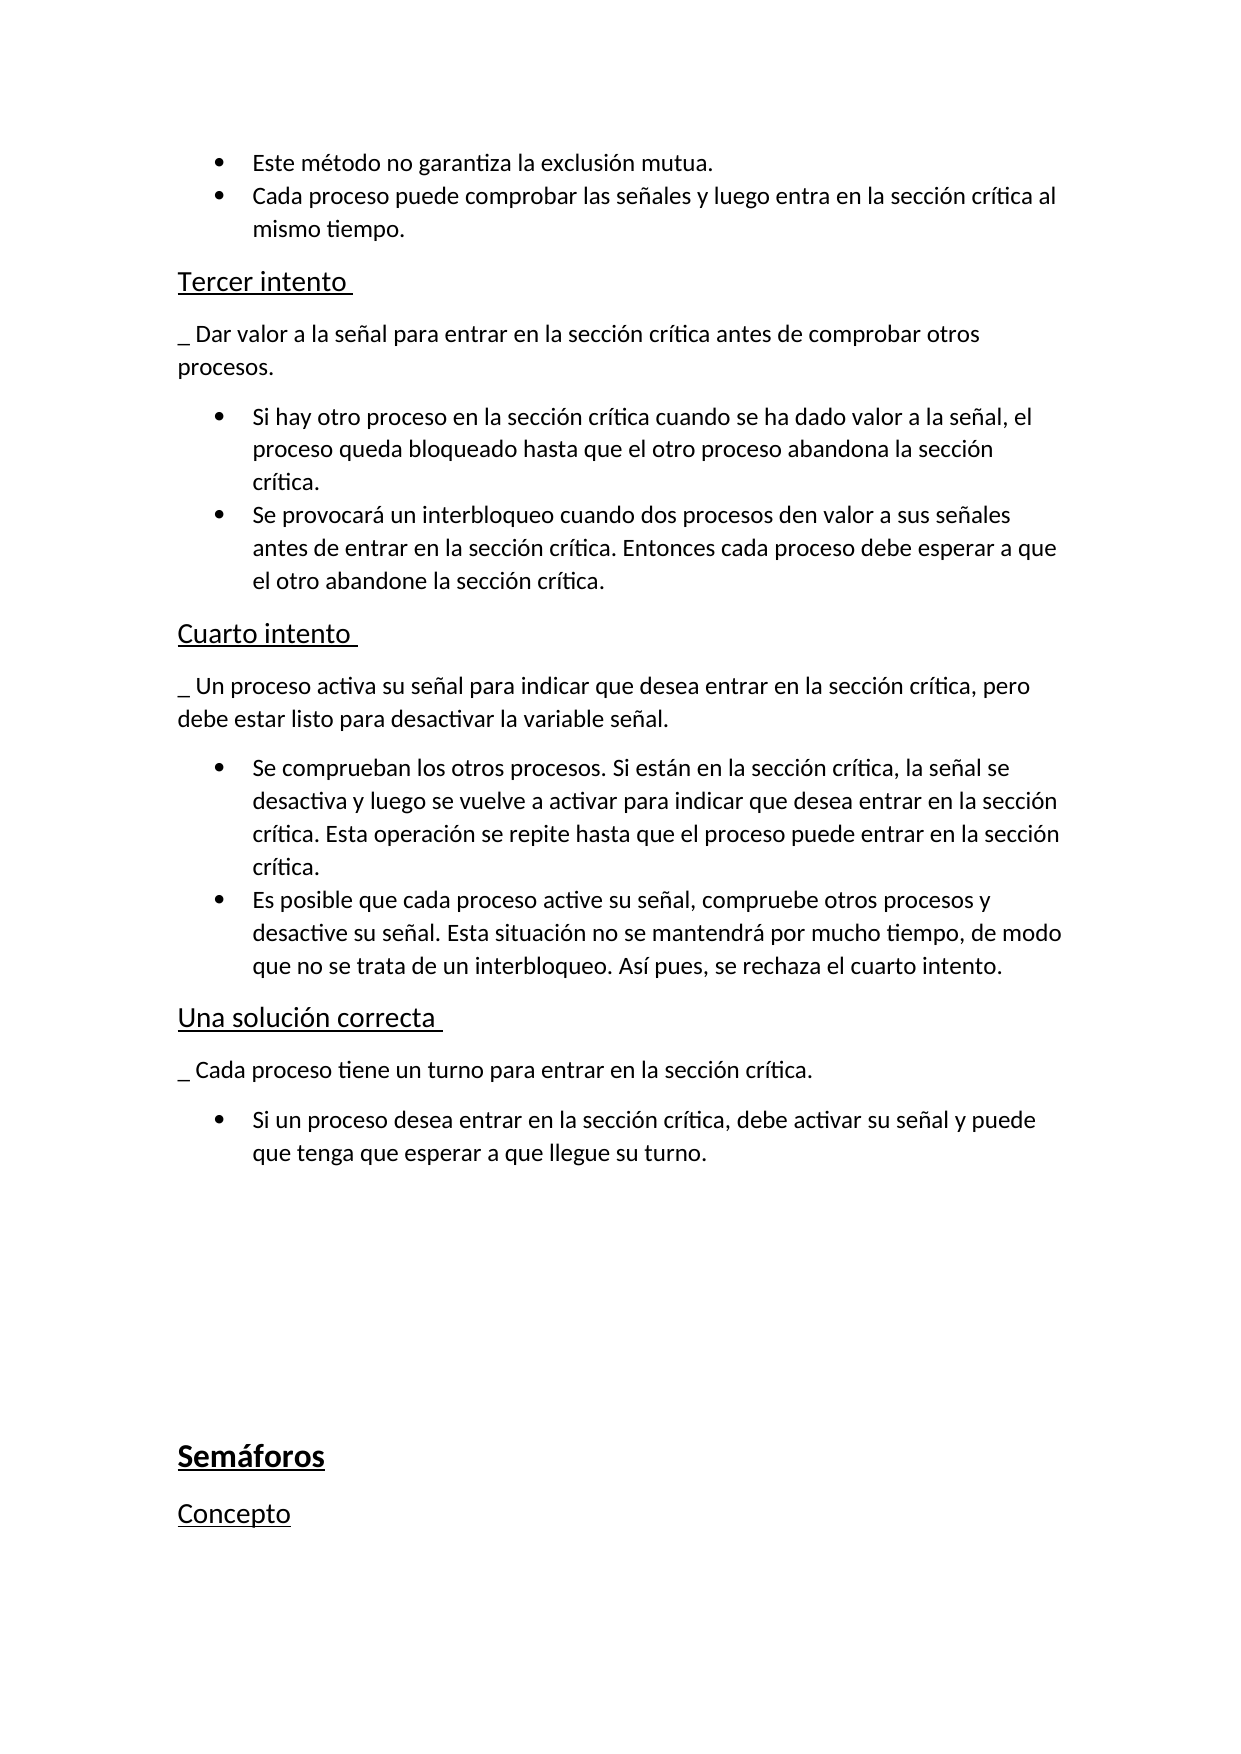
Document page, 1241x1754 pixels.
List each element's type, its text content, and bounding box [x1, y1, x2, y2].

list Es posible que cada proceso active su señal, compruebe otros procesos y desactive su señal. Esta situación no se mantendrá por mucho tiempo, de modo que no se trata de un interbloqueo. Así pues, se rechaza el cuarto intento. [215, 884, 1063, 980]
list Cada proceso puede comprobar las señales y luego entra en la sección crítica al mismo tiempo. [215, 181, 1063, 244]
list Se provocará un interbloqueo cuando dos procesos den valor a sus señales antes de entrar en la sección crítica. Entonces cada proceso debe esperar a que el otro abandone la sección crítica. [215, 499, 1063, 596]
text Semáforos [177, 1434, 1063, 1475]
list Si hay otro proceso en la sección crítica cuando se ha dado valor a la señal, el proceso queda bloqueado hasta que el otro proceso abandona la sección crítica. [215, 401, 1063, 497]
text _ Cada proceso tiene un turno para entrar en la sección crítica. [177, 1054, 1063, 1085]
text Cuarto intento [177, 615, 1063, 650]
list Se comprueban los otros procesos. Si están en la sección crítica, la señal se desactiva y luego se vuelve a activar para indicar que desea entrar en la sección crítica. Esta operación se repite hasta que el proceso puede entrar en la sección crítica. [215, 752, 1063, 882]
text Una solución correcta [177, 999, 1063, 1035]
list Si un proceso desea entrar en la sección crítica, debe activar su señal y puede que tenga que esperar a que llegue su turno. [215, 1104, 1063, 1168]
text Concepto [177, 1495, 1063, 1531]
text _ Un proceso activa su señal para indicar que desea entrar en la sección crítica, pero debe estar listo para desactivar la variable señal. [177, 670, 1063, 733]
list Este método no garantiza la exclusión mutua. [215, 148, 1063, 178]
text Tercer intento [177, 263, 1063, 299]
text _ Dar valor a la señal para entrar en la sección crítica antes de comprobar otros procesos. [177, 318, 1063, 382]
